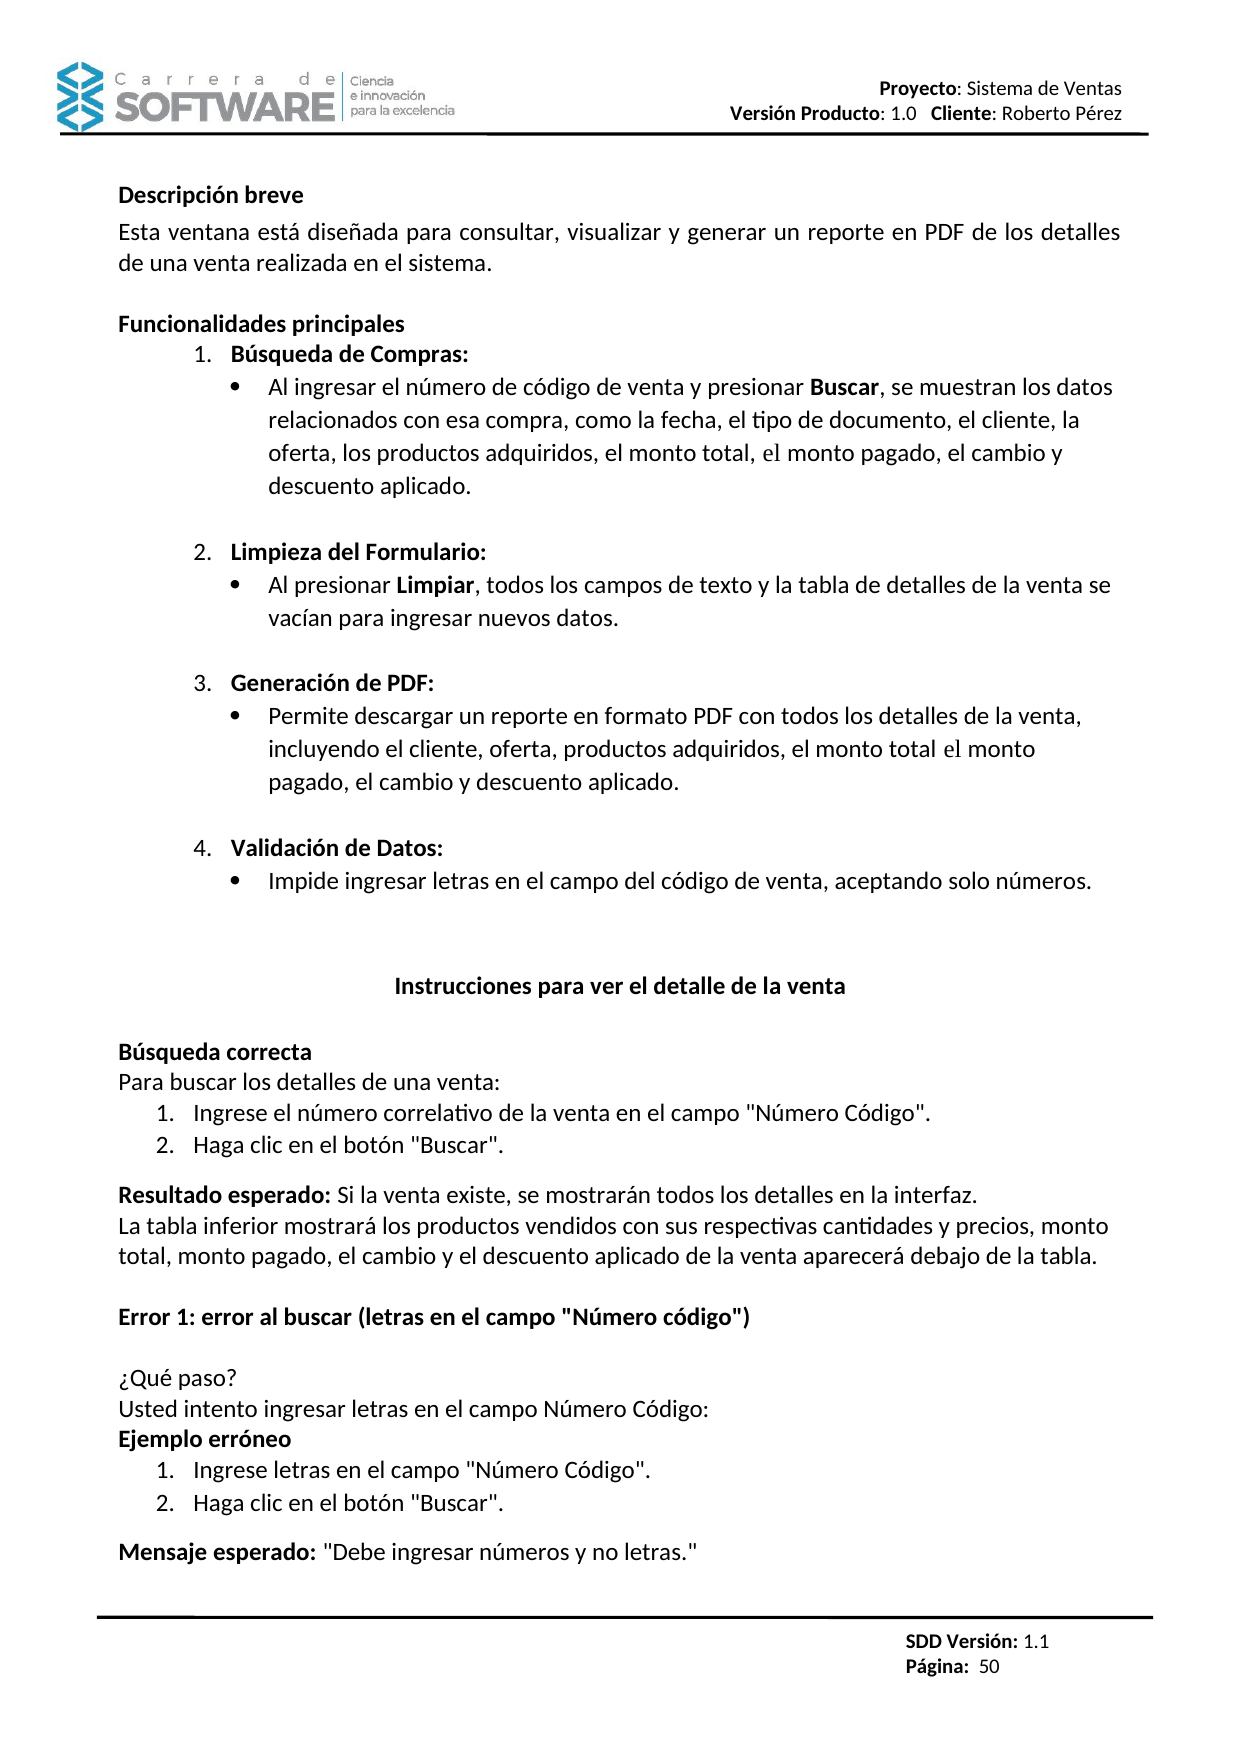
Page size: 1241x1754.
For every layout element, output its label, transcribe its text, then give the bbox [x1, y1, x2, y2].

text Usted intento ingresar letras en el campo Número Código: [118, 1393, 1122, 1423]
text Resultado esperado: Si la venta existe, se mostrarán todos los detalles en la interfaz. [118, 1179, 1122, 1210]
text ¿Qué paso? [118, 1362, 1122, 1393]
list Búsqueda de Compras: [193, 338, 1122, 369]
picture [46, 46, 461, 154]
list Ingrese el número correlativo de la venta en el campo "Número Código". [156, 1097, 1122, 1127]
subtitle Instrucciones para ver el detalle de la venta [118, 970, 1122, 1001]
list Ingrese letras en el campo "Número Código". [156, 1454, 1122, 1484]
text Funcionalidades principales [118, 308, 1122, 338]
list Limpieza del Formulario: [193, 536, 1122, 566]
text Para buscar los detalles de una venta: [118, 1066, 1122, 1097]
list Generación de PDF: [193, 668, 1122, 698]
text Error 1: error al buscar (letras en el campo "Número código") [118, 1301, 1122, 1332]
text Mensaje esperado: "Debe ingresar números y no letras." [118, 1536, 1122, 1567]
list Permite descargar un reporte en formato PDF con todos los detalles de la venta, incluyendo el cliente, oferta, productos adquiridos, el monto total el monto pagado, el cambio y descuento aplicado. [231, 701, 1122, 797]
list Al ingresar el número de código de venta y presionar Buscar, se muestran los datos relacionados con esa compra, como la fecha, el tipo de documento, el cliente, la oferta, los productos adquiridos, el monto total, el monto pagado, el cambio y descuento aplicado. [231, 371, 1122, 501]
list Al presionar Limpiar, todos los campos de texto y la tabla de detalles de la venta se vacían para ingresar nuevos datos. [231, 569, 1122, 632]
list Haga clic en el botón "Buscar". [156, 1487, 1122, 1517]
text Ejemplo erróneo [118, 1423, 1122, 1454]
text Búsqueda correcta [118, 1036, 1122, 1066]
subtitle Descripción breve [118, 179, 1122, 210]
text La tabla inferior mostrará los productos vendidos con sus respectivas cantidades y precios, monto total, monto pagado, el cambio y el descuento aplicado de la venta aparecerá debajo de la tabla. [118, 1210, 1122, 1271]
text Esta ventana está diseñada para consultar, visualizar y generar un reporte en PDF de los detalles de una venta realizada en el sistema. [118, 216, 1122, 277]
list Impide ingresar letras en el campo del código de venta, aceptando solo números. [231, 865, 1122, 896]
list Haga clic en el botón "Buscar". [156, 1130, 1122, 1160]
list Validación de Datos: [193, 832, 1122, 863]
